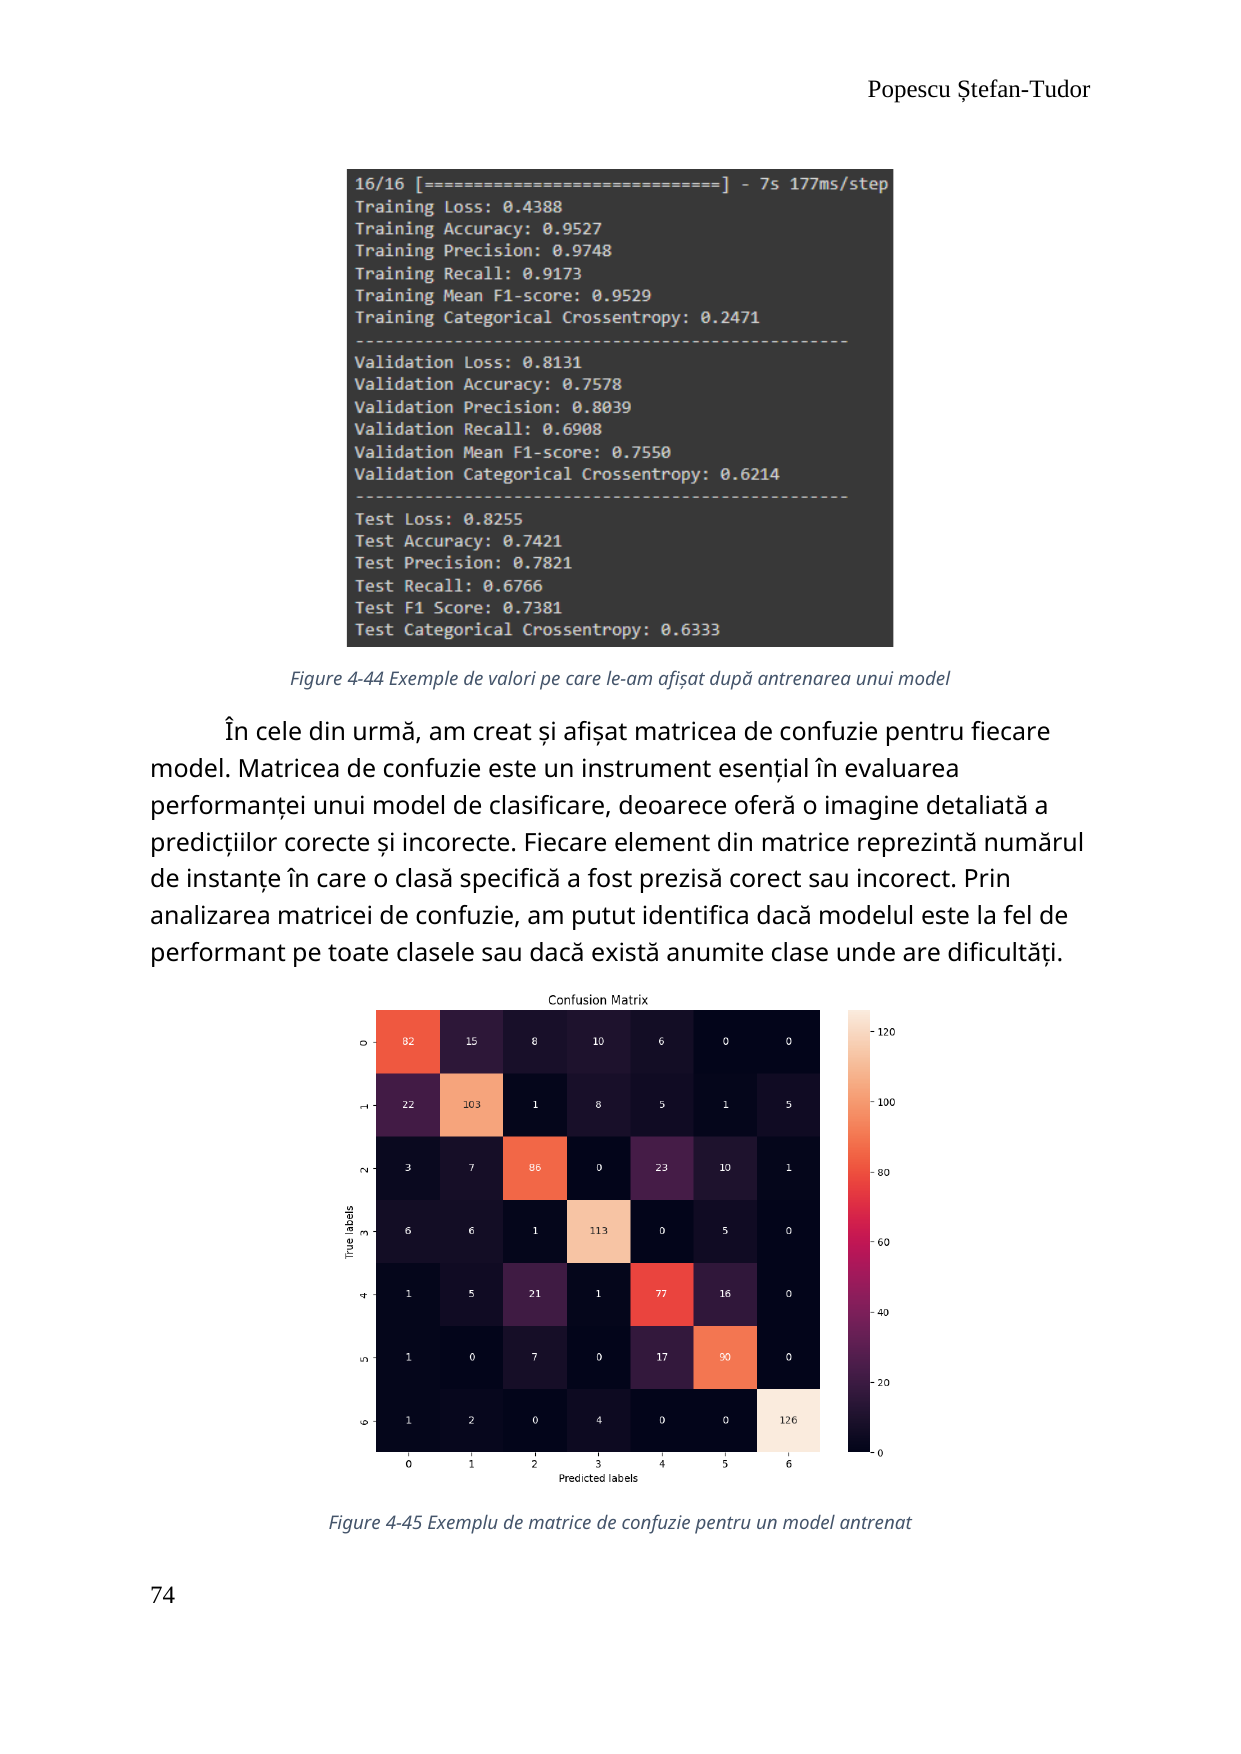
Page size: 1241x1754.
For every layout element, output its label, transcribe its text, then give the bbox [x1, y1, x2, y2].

picture [346, 169, 894, 647]
picture [338, 987, 902, 1490]
text În cele din urmă, am creat și afișat matricea de confuzie pentru fiecare model. Matricea de confuzie este un instrument esențial în evaluarea performanței unui model de clasificare, deoarece oferă o imagine detaliată a predicțiilor corecte și incorecte. Fiecare element din matrice reprezintă numărul de instanțe în care o clasă specifică a fost prezisă corect sau incorect. Prin analizarea matricei de confuzie, am putut identifica dacă modelul este la fel de performant pe toate clasele sau dacă există anumite clase unde are dificultăți. [150, 714, 1090, 968]
